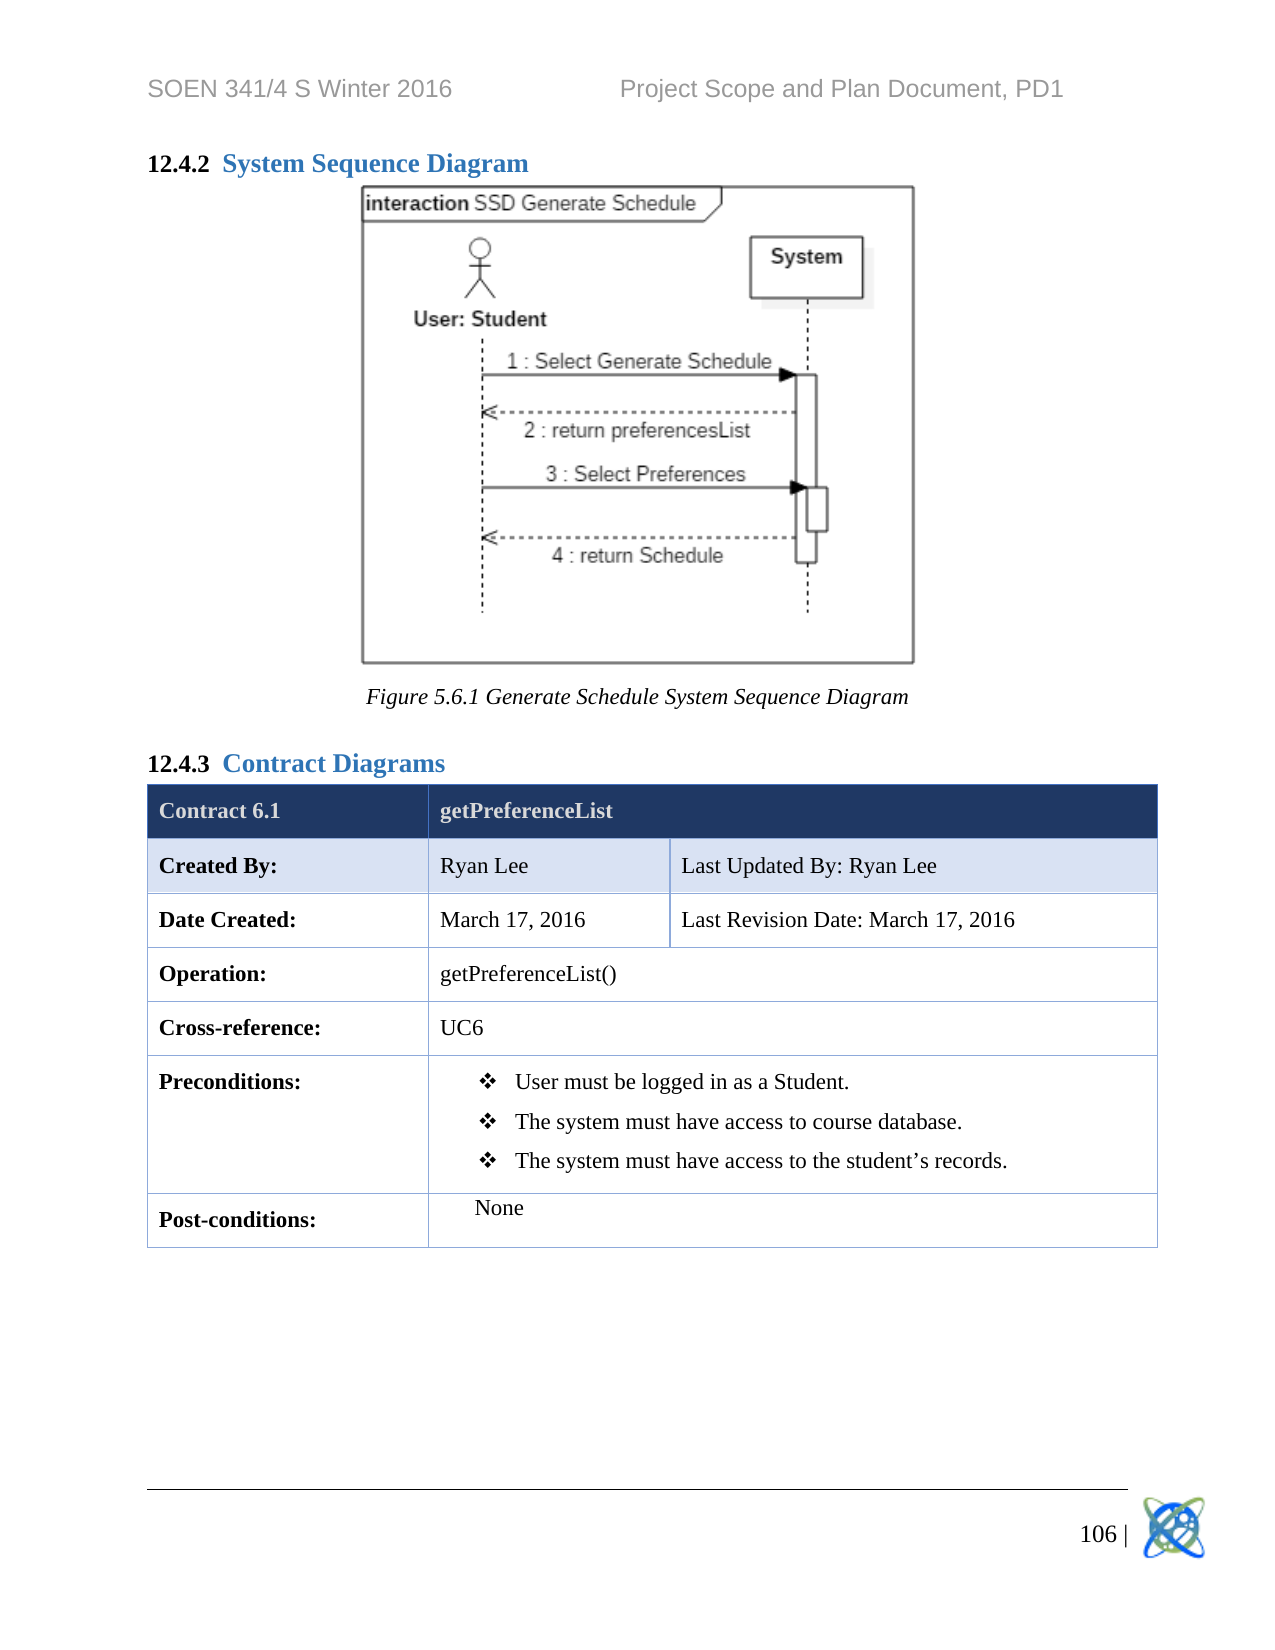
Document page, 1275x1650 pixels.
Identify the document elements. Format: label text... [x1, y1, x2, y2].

table_cell Cross-reference: [148, 1002, 428, 1055]
table_cell Date Created: [148, 894, 428, 947]
table_cell None [429, 1194, 1157, 1247]
table_header Contract 6.1 [148, 785, 428, 838]
picture [352, 184, 923, 671]
table_cell User must be logged in as a Student. The system must have access to course database. The system must have access to the student’s records. [429, 1056, 1157, 1192]
picture [1123, 1490, 1224, 1566]
table_cell Preconditions: [148, 1056, 428, 1192]
text Figure 5.6.1 Generate Schedule System Sequence Diagram [147, 683, 1128, 709]
table_cell March 17, 2016 [429, 894, 669, 947]
table_header getPreferenceList [429, 785, 1157, 838]
table_cell UC6 [429, 1002, 1157, 1055]
table_cell getPreferenceList() [429, 948, 1157, 1001]
table_cell Last Revision Date: March 17, 2016 [671, 894, 1157, 947]
table_cell Created By: [148, 839, 428, 892]
table_cell Operation: [148, 948, 428, 1001]
text System Sequence Diagram [147, 147, 1128, 178]
text Contract Diagrams [147, 747, 1128, 778]
table_cell Post-conditions: [148, 1194, 428, 1247]
table_cell Last Updated By: Ryan Lee [671, 839, 1157, 892]
table_cell Ryan Lee [429, 839, 669, 892]
